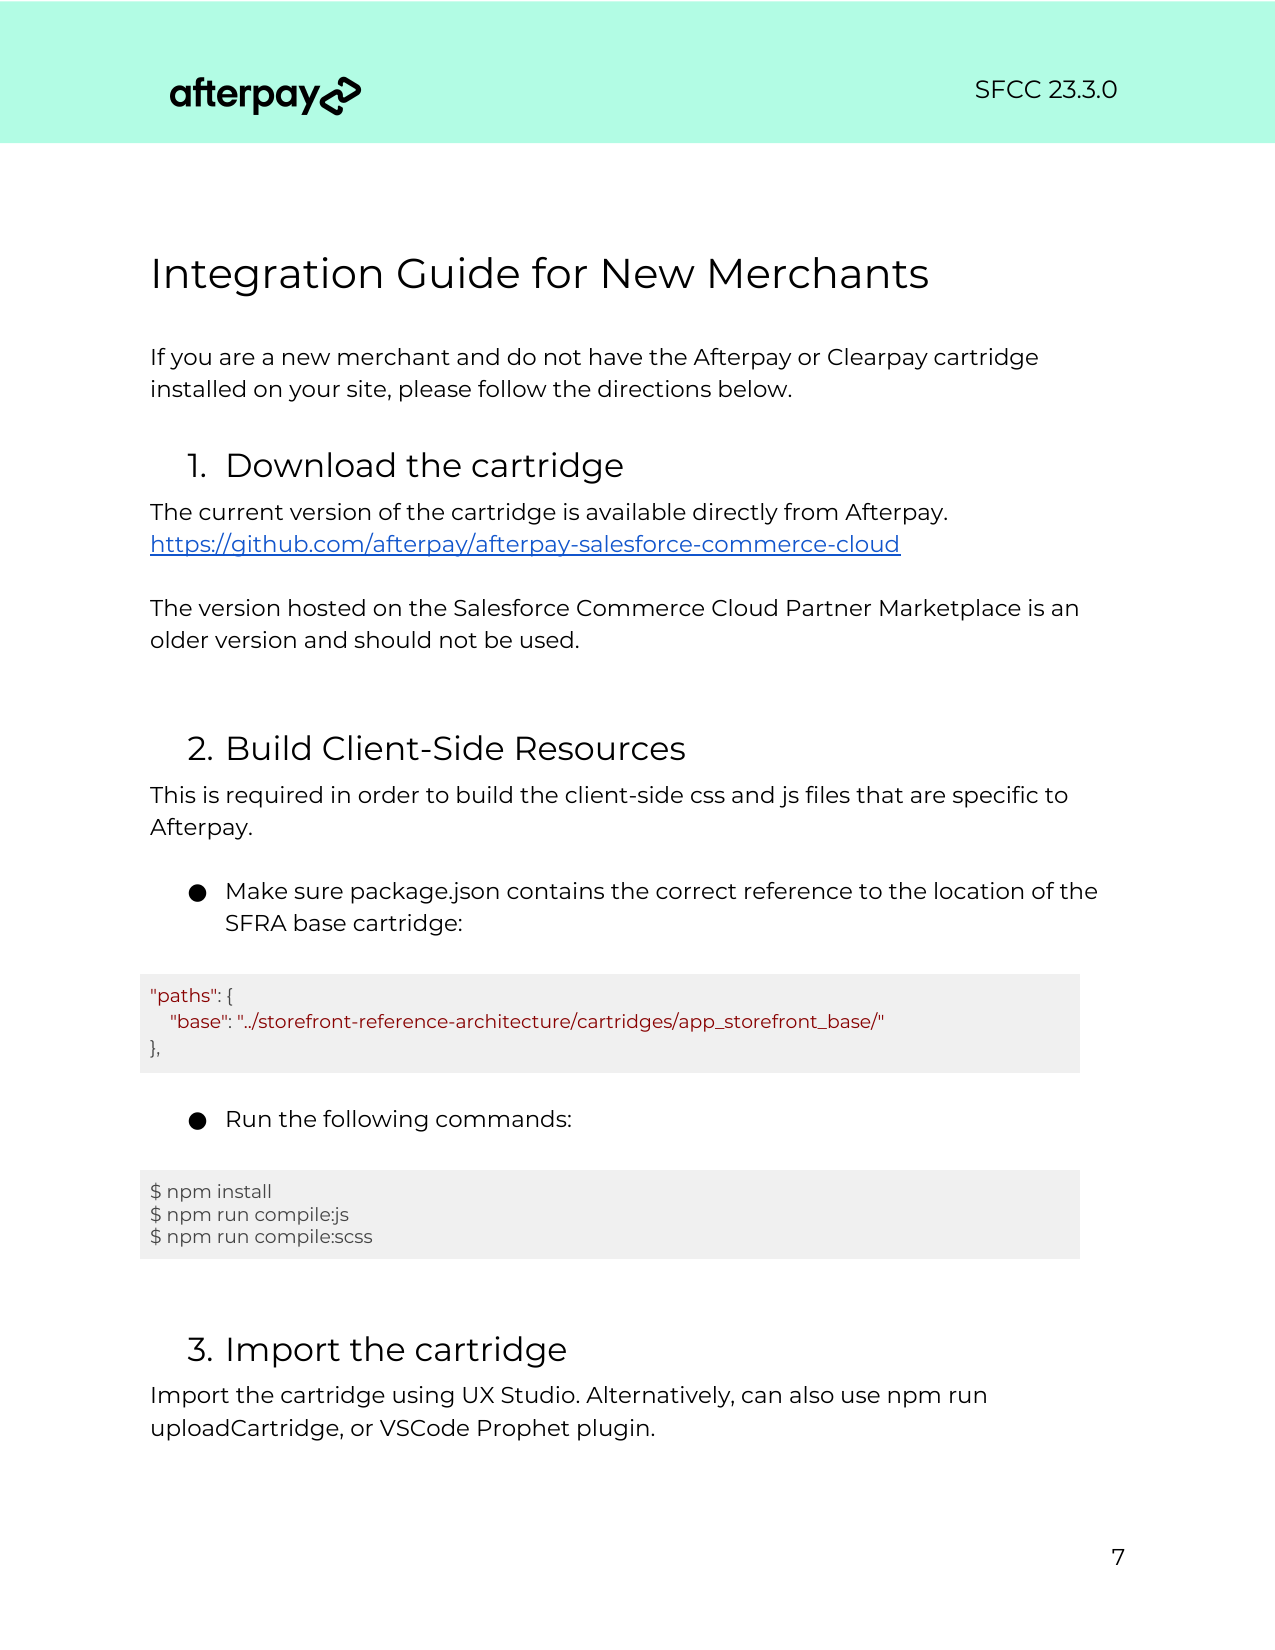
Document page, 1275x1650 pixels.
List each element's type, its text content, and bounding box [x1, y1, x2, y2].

subtitle Import the cartridge [187, 1329, 1125, 1369]
text If you are a new merchant and do not have the Afterpay or Clearpay cartridge installed on your site, please follow the directions below. [150, 311, 1125, 403]
subtitle Integration Guide for New Merchants [150, 248, 1125, 299]
list Run the following commands: [187, 1106, 1125, 1133]
text https://github.com/afterpay/afterpay-salesforce-commerce-cloud [150, 530, 1125, 558]
table_header "paths": { "base": "../storefront-reference-architecture/cartridges/app_storefront_base/" }, [140, 974, 1080, 1073]
list Make sure package.json contains the correct reference to the location of the SFRA base cartridge: [187, 877, 1125, 937]
subtitle Download the cartridge [187, 445, 1125, 486]
picture [134, 48, 397, 144]
text Import the cartridge using UX Studio. Alternatively, can also use npm run uploadCartridge, or VSCode Prophet plugin. [150, 1382, 1125, 1442]
text The version hosted on the Salesforce Commerce Cloud Partner Marketplace is an older version and should not be used. [150, 594, 1125, 654]
subtitle Build Client-Side Resources [187, 728, 1125, 769]
table_header $ npm install $ npm run compile:js $ npm run compile:scss [140, 1170, 1080, 1259]
text This is required in order to build the client-side css and js files that are specific to Afterpay. [150, 781, 1125, 841]
text The current version of the cartridge is available directly from Afterpay. [150, 498, 1125, 526]
